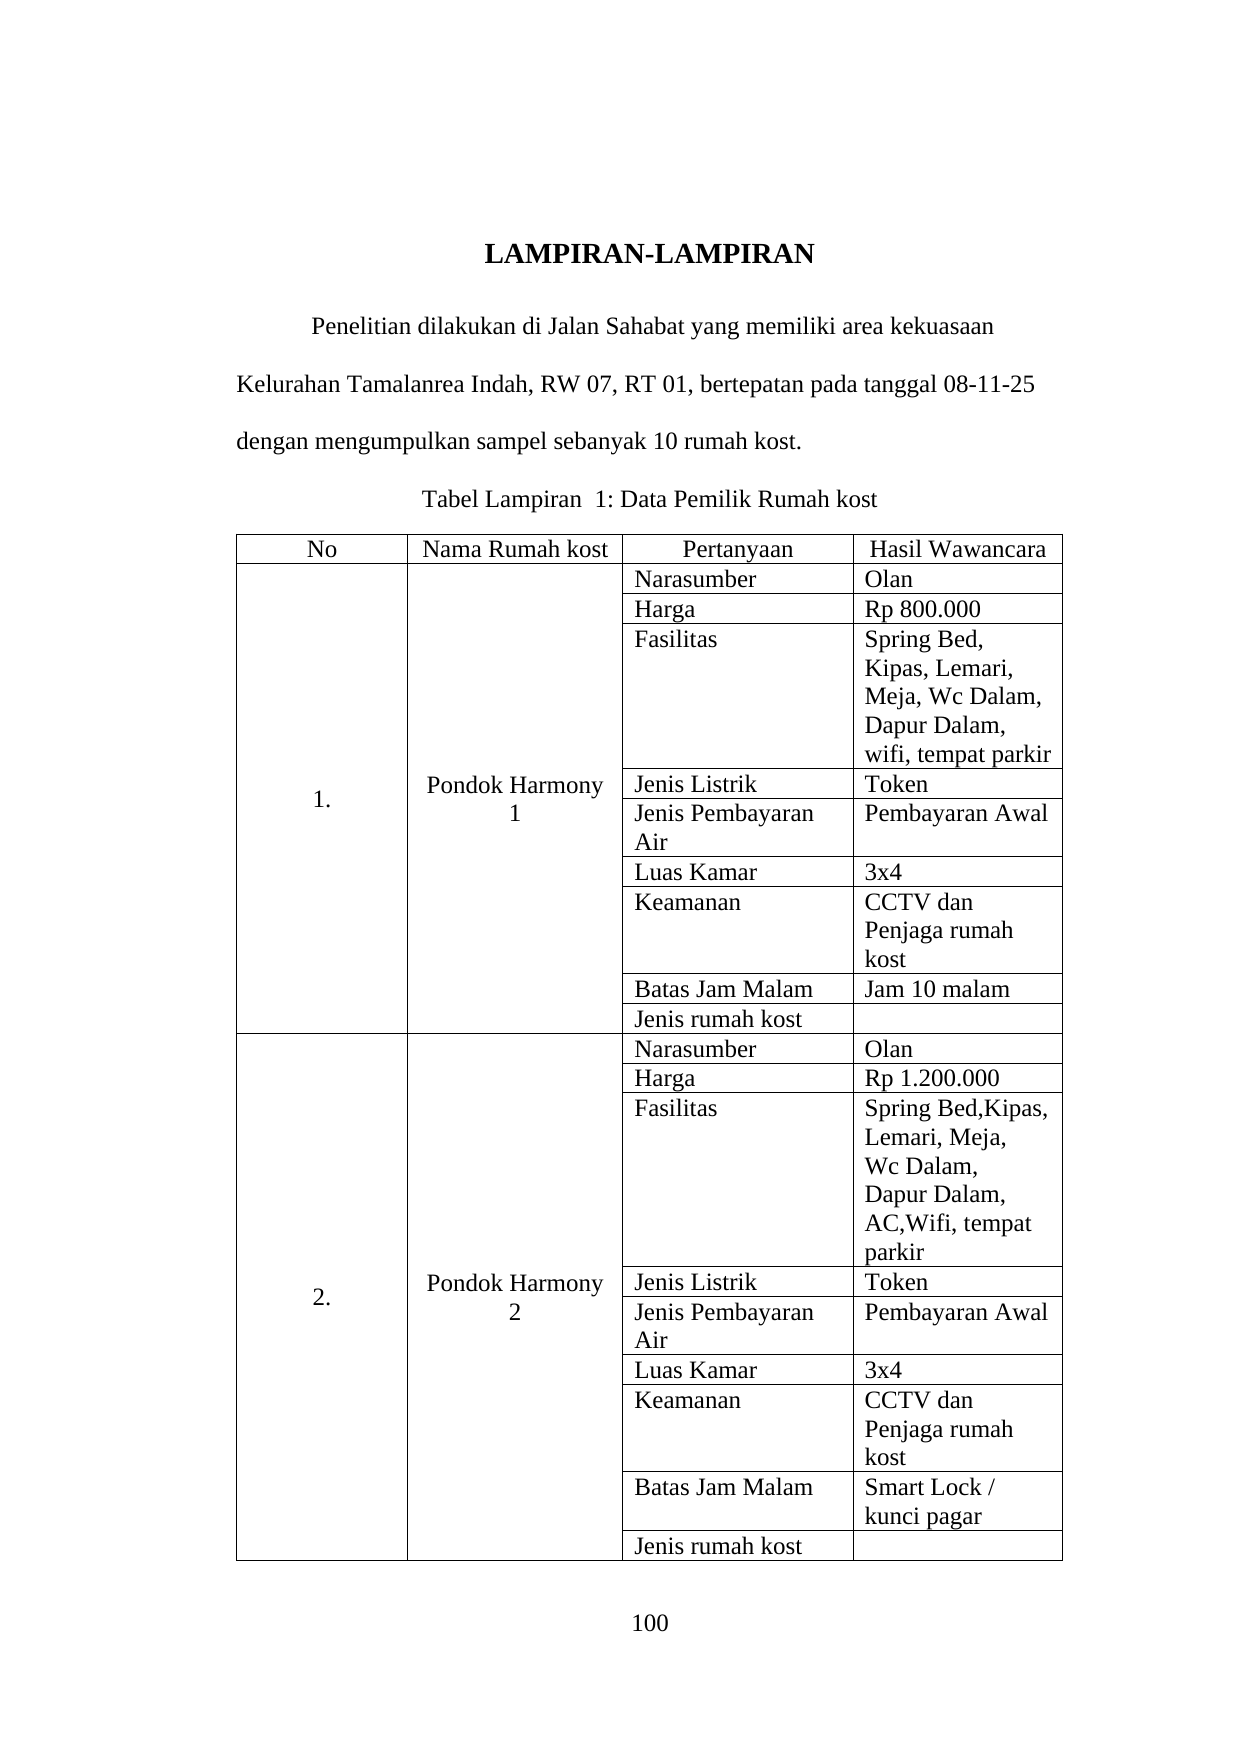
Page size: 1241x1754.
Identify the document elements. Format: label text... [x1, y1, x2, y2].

table_cell Jenis Listrik [623, 769, 853, 797]
table_cell Keamanan [623, 1385, 853, 1471]
table_cell Spring Bed,Kipas, Lemari, Meja, Wc Dalam, Dapur Dalam, AC,Wifi, tempat parkir [854, 1093, 1062, 1266]
table_cell Spring Bed, Kipas, Lemari, Meja, Wc Dalam, Dapur Dalam, wifi, tempat parkir [854, 624, 1062, 768]
table_header No [237, 535, 407, 563]
table_cell [854, 1531, 1062, 1559]
table_cell Pembayaran Awal [854, 1297, 1062, 1354]
table_cell Pembayaran Awal [854, 799, 1062, 856]
table_cell Luas Kamar [623, 857, 853, 886]
table_cell Olan [854, 1034, 1062, 1062]
text Tabel Lampiran 1: Data Pemilik Rumah kost [236, 484, 1063, 513]
table_cell Rp 800.000 [854, 594, 1062, 623]
table_cell Pondok Harmony 2 [408, 1034, 622, 1559]
table_cell Olan [854, 564, 1062, 593]
table_cell Smart Lock / kunci pagar [854, 1472, 1062, 1530]
table_cell Jam 10 malam [854, 974, 1062, 1003]
table_cell 3x4 [854, 857, 1062, 886]
table_cell Fasilitas [623, 1093, 853, 1266]
table_cell Jenis Pembayaran Air [623, 1297, 853, 1354]
table_cell Token [854, 769, 1062, 797]
table_cell Jenis Pembayaran Air [623, 799, 853, 856]
table_cell Jenis rumah kost [623, 1004, 853, 1033]
table_cell 1. [237, 564, 407, 1033]
text Penelitian dilakukan di Jalan Sahabat yang memiliki area kekuasaan Kelurahan Tamalanrea Indah, RW 07, RT 01, bertepatan pada tanggal 08-11-25 dengan mengumpulkan sampel sebanyak 10 rumah kost. [236, 311, 1063, 455]
table_header Nama Rumah kost [408, 535, 622, 563]
table_cell Luas Kamar [623, 1355, 853, 1384]
table_cell [854, 1004, 1062, 1033]
table_cell Harga [623, 1064, 853, 1092]
text LAMPIRAN-LAMPIRAN [236, 236, 1063, 270]
table_cell Harga [623, 594, 853, 623]
table_cell CCTV dan Penjaga rumah kost [854, 1385, 1062, 1471]
table_cell Batas Jam Malam [623, 1472, 853, 1530]
table_cell 2. [237, 1034, 407, 1559]
table_cell Rp 1.200.000 [854, 1064, 1062, 1092]
table_cell Pondok Harmony 1 [408, 564, 622, 1033]
table_header Pertanyaan [623, 535, 853, 563]
table_cell Batas Jam Malam [623, 974, 853, 1003]
table_cell Narasumber [623, 564, 853, 593]
table_cell Token [854, 1267, 1062, 1296]
table_cell Keamanan [623, 887, 853, 973]
table_cell Jenis rumah kost [623, 1531, 853, 1559]
table_cell Jenis Listrik [623, 1267, 853, 1296]
table_cell CCTV dan Penjaga rumah kost [854, 887, 1062, 973]
table_cell 3x4 [854, 1355, 1062, 1384]
table_cell Narasumber [623, 1034, 853, 1062]
table_header Hasil Wawancara [854, 535, 1062, 563]
table_cell Fasilitas [623, 624, 853, 768]
